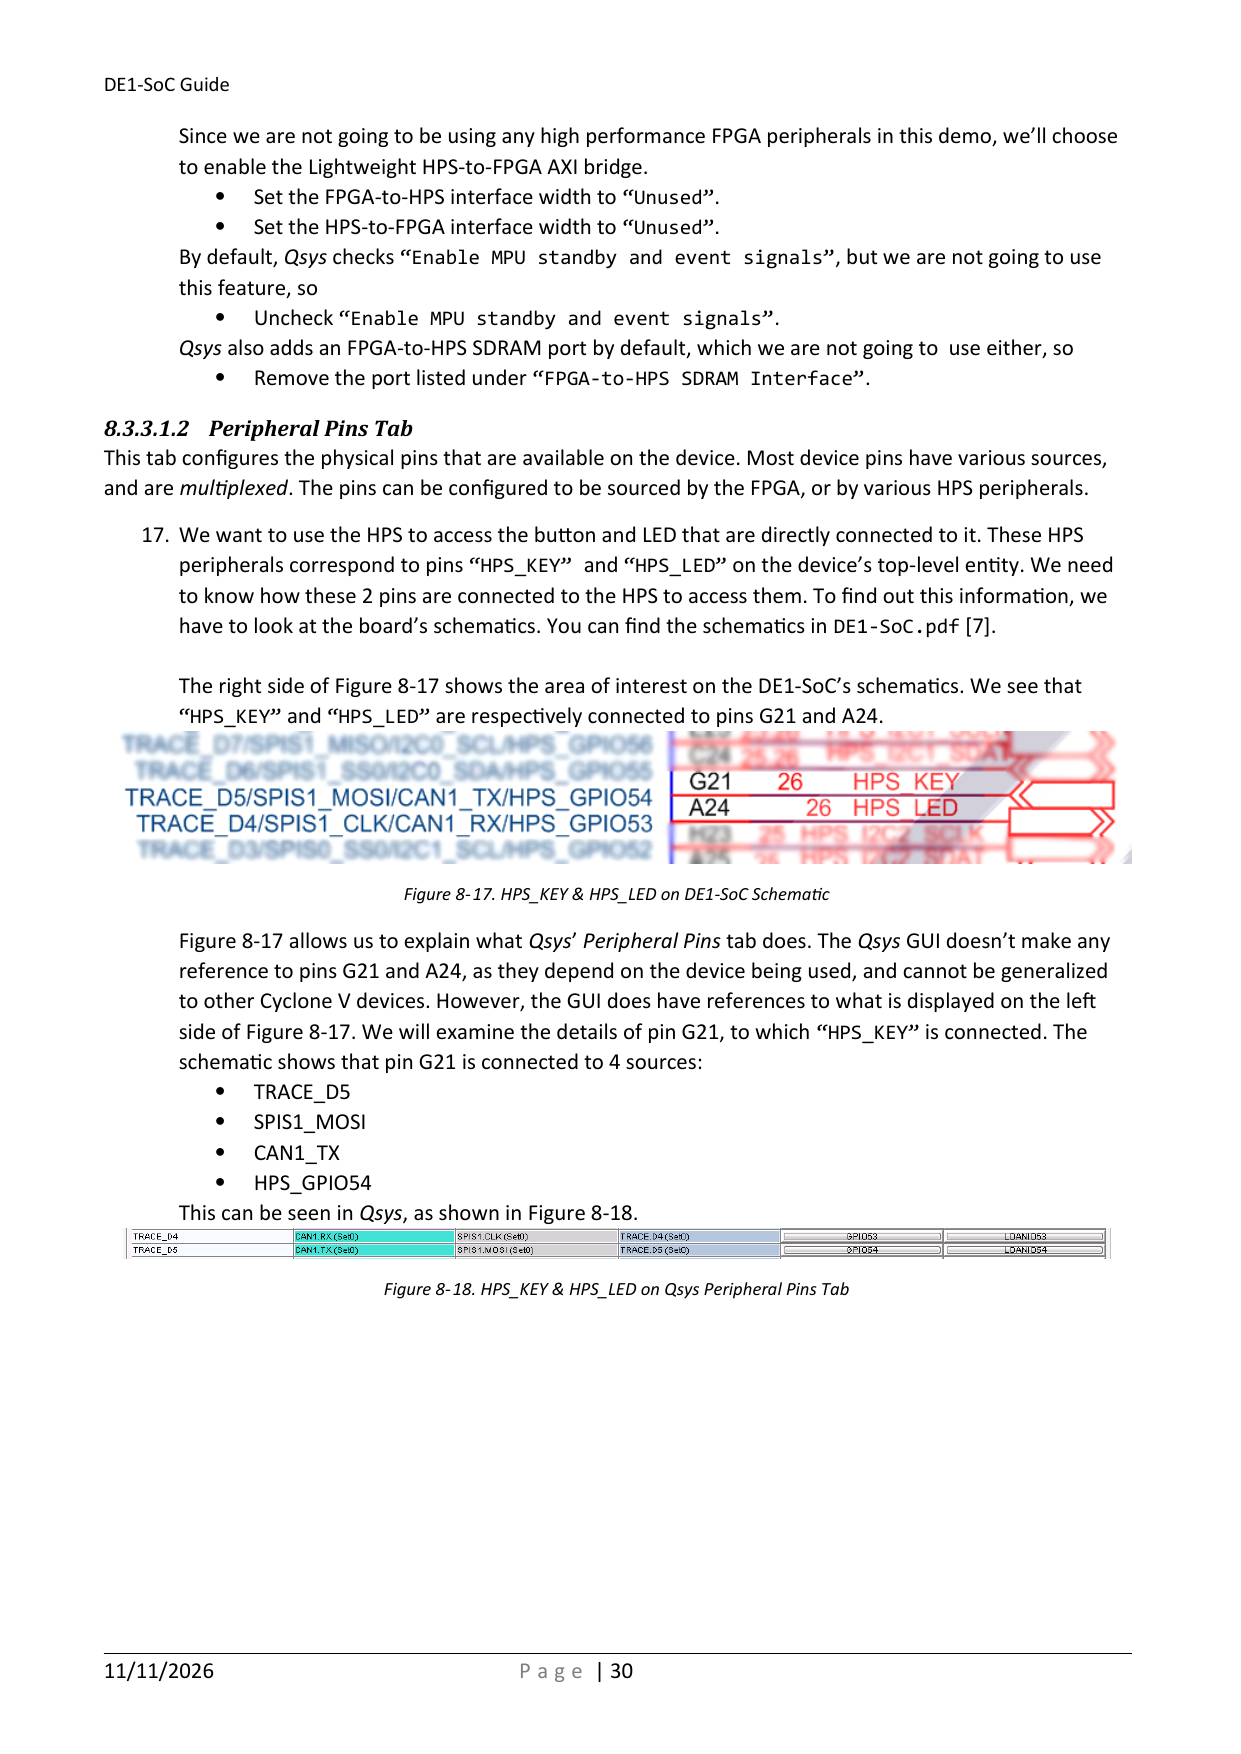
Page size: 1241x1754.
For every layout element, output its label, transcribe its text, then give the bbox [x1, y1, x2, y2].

list Qsys also adds an FPGA-to-HPS SDRAM port by default, which we are not going to use either, so [178, 333, 1132, 361]
list Uncheck “Enable MPU standby and event signals”. [216, 303, 1132, 331]
list CAN1_TX [216, 1138, 1132, 1166]
list Since we are not going to be using any high performance FPGA peripherals in this demo, we’ll choose to enable the Lightweight HPS-to-FPGA AXI bridge. [178, 122, 1132, 180]
list Set the HPS-to-FPGA interface width to “Unused”. [216, 212, 1132, 240]
picture [103, 731, 1132, 864]
list By default, Qsys checks “Enable MPU standby and event signals”, but we are not going to use this feature, so [178, 242, 1132, 301]
subtitle Peripheral Pins Tab [103, 414, 1132, 441]
list Set the FPGA-to-HPS interface width to “Unused”. [216, 182, 1132, 210]
list HPS_GPIO54 [216, 1168, 1132, 1196]
list Remove the port listed under “FPGA-to-HPS SDRAM Interface”. [216, 363, 1132, 391]
list TRACE_D5 [216, 1077, 1132, 1105]
list We want to use the HPS to access the button and LED that are directly connected to it. These HPS peripherals correspond to pins “HPS_KEY” and “HPS_LED” on the device’s top-level entity. We need to know how these 2 pins are connected to the HPS to access them. To find out this information, we have to look at the board’s schematics. You can find the schematics in DE1-SoC.pdf . [141, 520, 1132, 669]
list SPIS1_MOSI [216, 1107, 1132, 1136]
text This tab configures the physical pins that are available on the device. Most device pins have various sources, and are multiplexed. The pins can be configured to be sourced by the FPGA, or by various HPS peripherals. [103, 443, 1132, 502]
picture [122, 1228, 1113, 1259]
